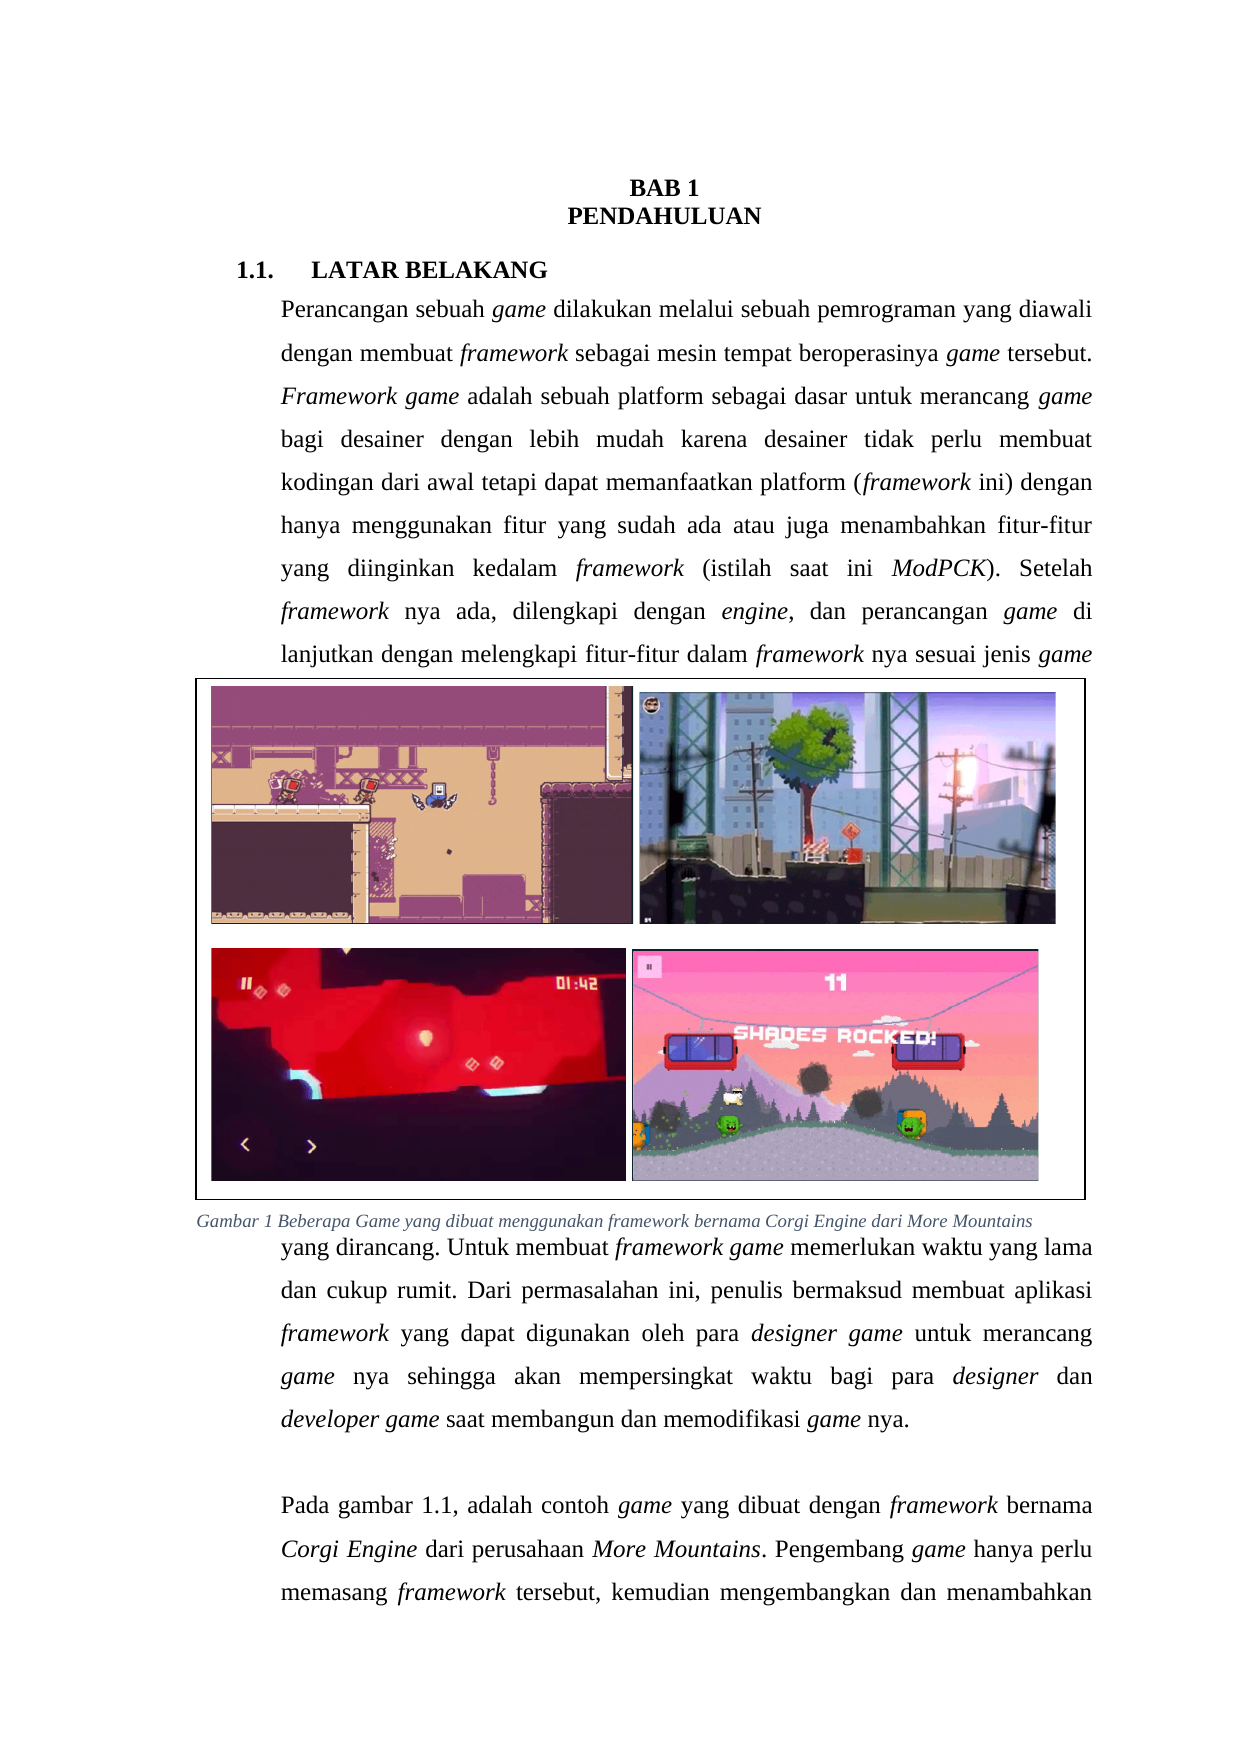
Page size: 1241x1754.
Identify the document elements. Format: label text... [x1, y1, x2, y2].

subtitle LATAR BELAKANG [236, 255, 1092, 284]
picture [211, 686, 634, 924]
picture [632, 949, 1039, 1181]
picture [639, 692, 1056, 924]
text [281, 1491, 1092, 1606]
picture [211, 948, 626, 1181]
subtitle BAB 1 PENDAHULUAN [236, 173, 1092, 230]
text Perancangan sebuah game dilakukan melalui sebuah pemrograman yang diawali dengan membuat framework sebagai mesin tempat beroperasinya game tersebut. Framework game adalah sebuah platform sebagai dasar untuk merancang game bagi desainer dengan lebih mudah karena desainer tidak perlu membuat kodingan dari awal tetapi dapat memanfaatkan platform (framework ini) dengan hanya menggunakan fitur yang sudah ada atau juga menambahkan fitur-fitur yang diinginkan kedalam framework (istilah saat ini ModPCK). Setelah framework nya ada, dilengkapi dengan engine, dan perancangan game di lanjutkan dengan melengkapi fitur-fitur dalam framework nya sesuai jenis game yang dirancang. Untuk membuat framework game memerlukan waktu yang lama dan cukup rumit. Dari permasalahan ini, penulis bermaksud membuat aplikasi framework yang dapat digunakan oleh para designer game untuk merancang game nya sehingga akan mempersingkat waktu bagi para designer dan developer game saat membangun dan memodifikasi game nya. [281, 1232, 1092, 1433]
